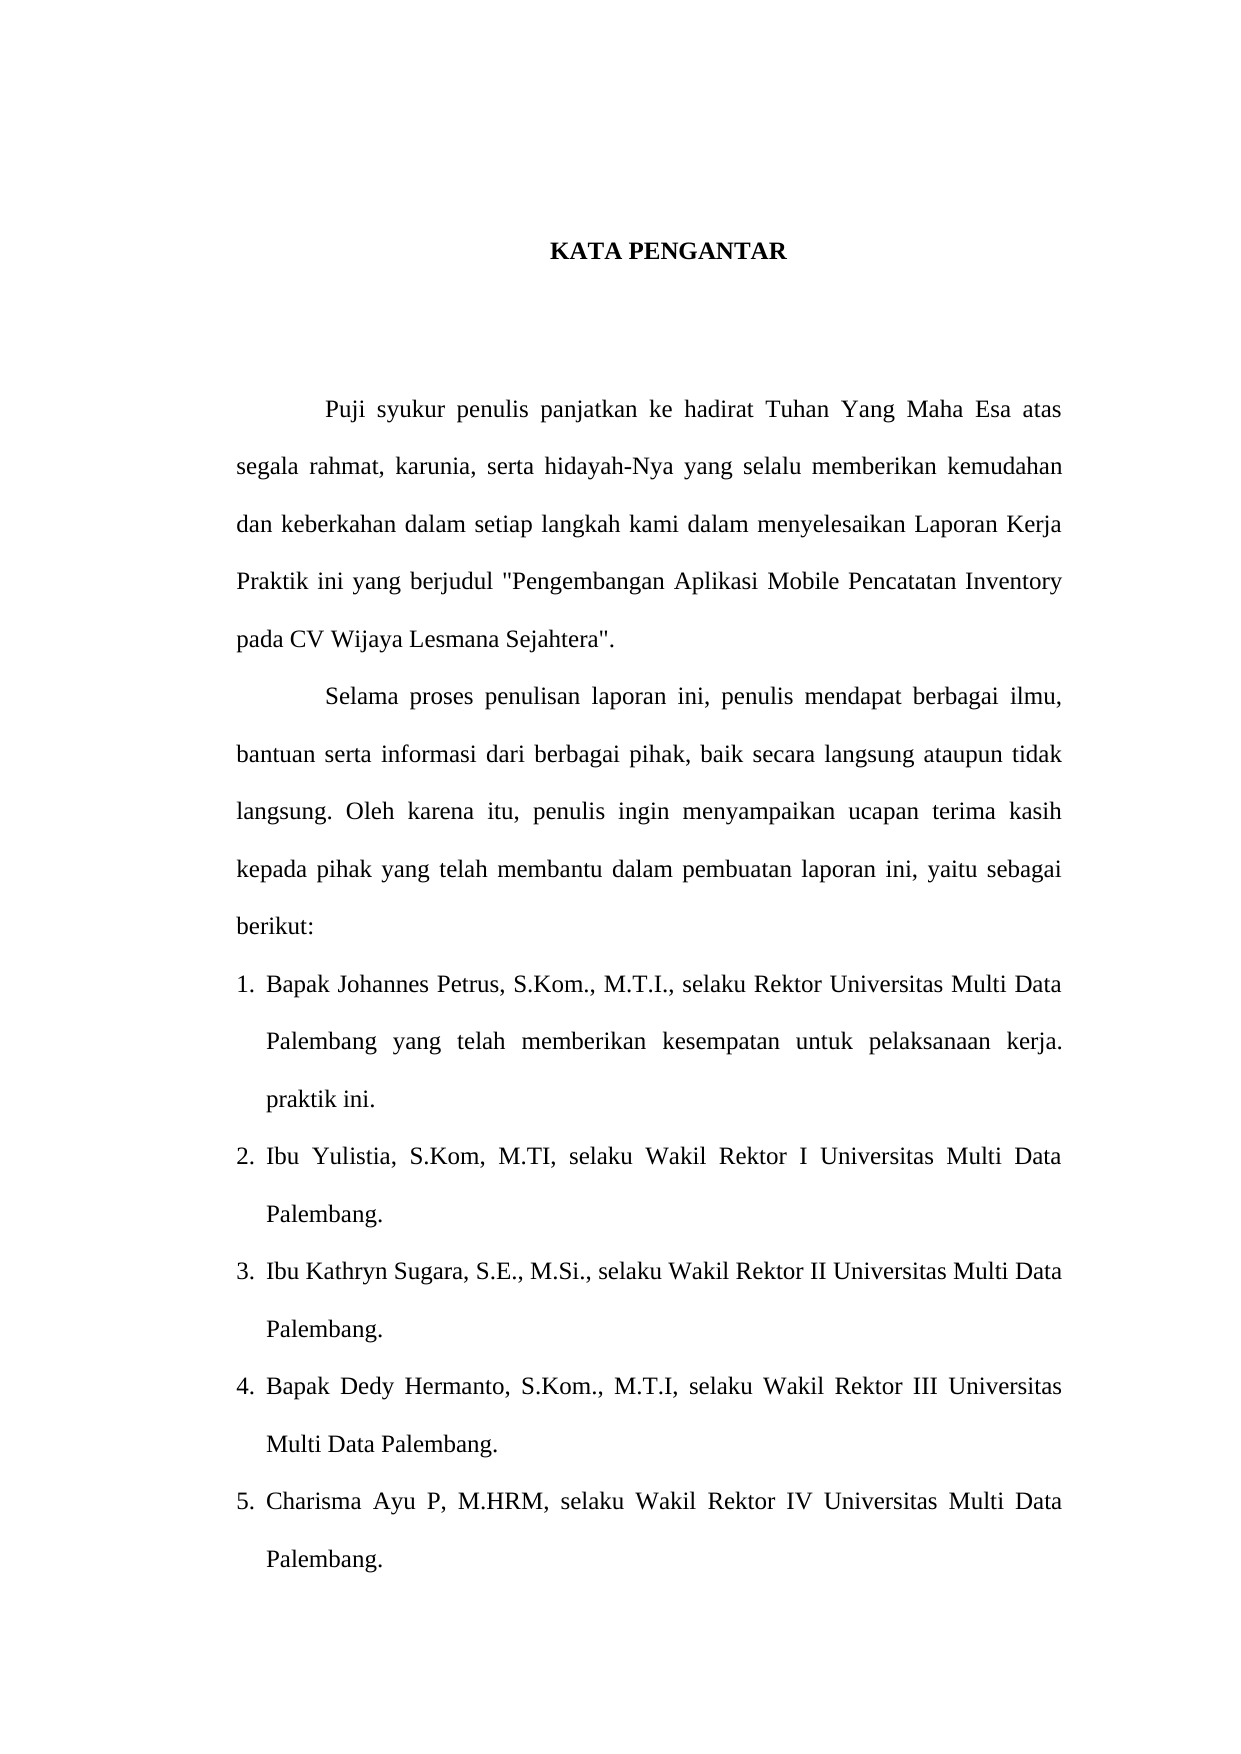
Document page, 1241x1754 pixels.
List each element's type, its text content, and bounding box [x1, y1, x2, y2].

list Ibu Kathryn Sugara, S.E., M.Si., selaku Wakil Rektor II Universitas Multi Data Palembang. [236, 1256, 1063, 1342]
list Bapak Dedy Hermanto, S.Kom., M.T.I, selaku Wakil Rektor III Universitas Multi Data Palembang. [236, 1371, 1063, 1457]
text Puji syukur penulis panjatkan ke hadirat Tuhan Yang Maha Esa atas segala rahmat, karunia, serta hidayah-Nya yang selalu memberikan kemudahan dan keberkahan dalam setiap langkah kami dalam menyelesaikan Laporan Kerja Praktik ini yang berjudul "Pengembangan Aplikasi Mobile Pencatatan Inventory pada CV Wijaya Lesmana Sejahtera". [236, 394, 1063, 652]
text Selama proses penulisan laporan ini, penulis mendapat berbagai ilmu, bantuan serta informasi dari berbagai pihak, baik secara langsung ataupun tidak langsung. Oleh karena itu, penulis ingin menyampaikan ucapan terima kasih kepada pihak yang telah membantu dalam pembuatan laporan ini, yaitu sebagai berikut: [236, 681, 1063, 940]
list Ibu Yulistia, S.Kom, M.TI, selaku Wakil Rektor I Universitas Multi Data Palembang. [236, 1141, 1063, 1227]
list Bapak Johannes Petrus, S.Kom., M.T.I., selaku Rektor Universitas Multi Data Palembang yang telah memberikan kesempatan untuk pelaksanaan kerja. praktik ini. [236, 969, 1063, 1112]
subtitle KATA PENGANTAR [273, 236, 1063, 265]
list Charisma Ayu P, M.HRM, selaku Wakil Rektor IV Universitas Multi Data Palembang. [236, 1486, 1063, 1572]
